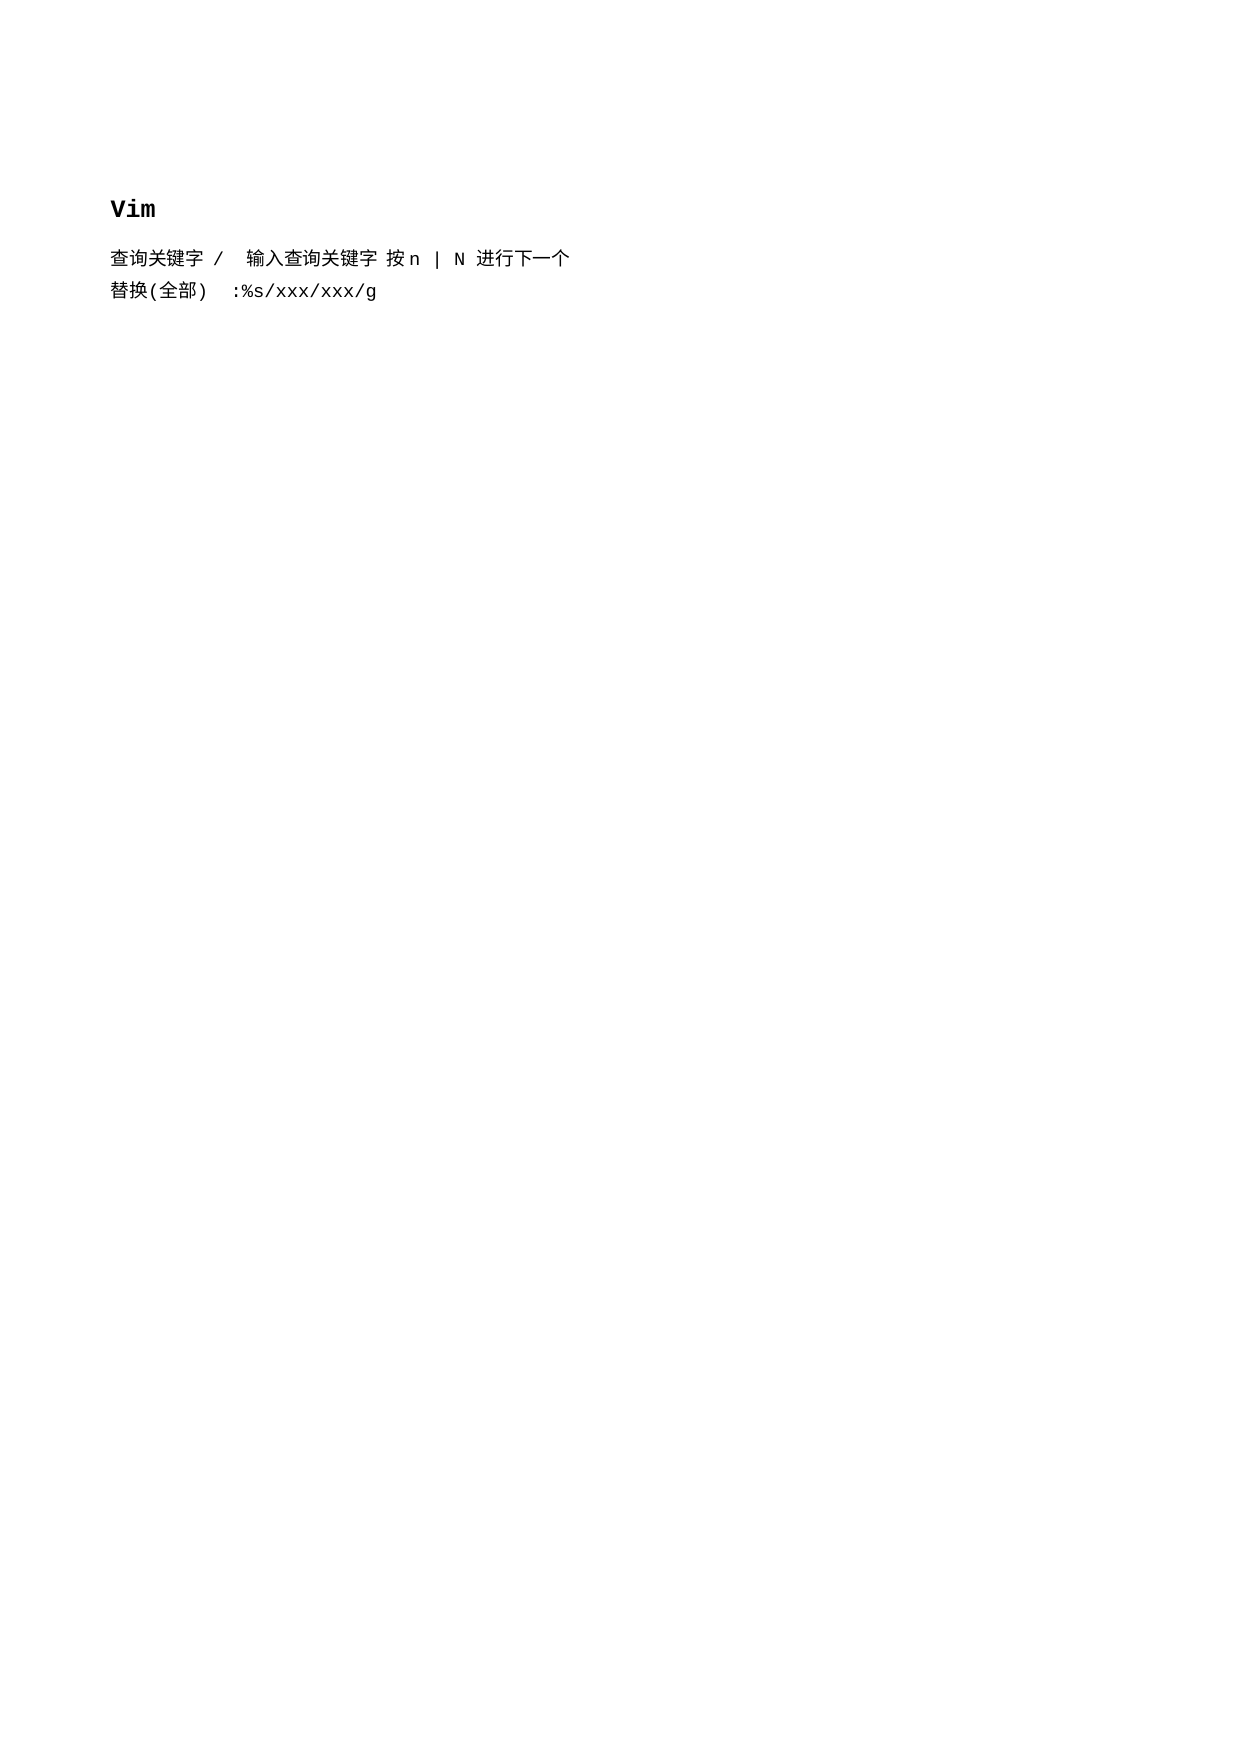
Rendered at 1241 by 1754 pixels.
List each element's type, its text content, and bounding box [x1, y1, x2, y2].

text 替换(全部) :%s/xxx/xxx/g [110, 274, 1139, 306]
subtitle Vim [110, 194, 1139, 227]
text 查询关键字 / 输入查询关键字 按 n | N 进行下一个 [110, 241, 1139, 274]
